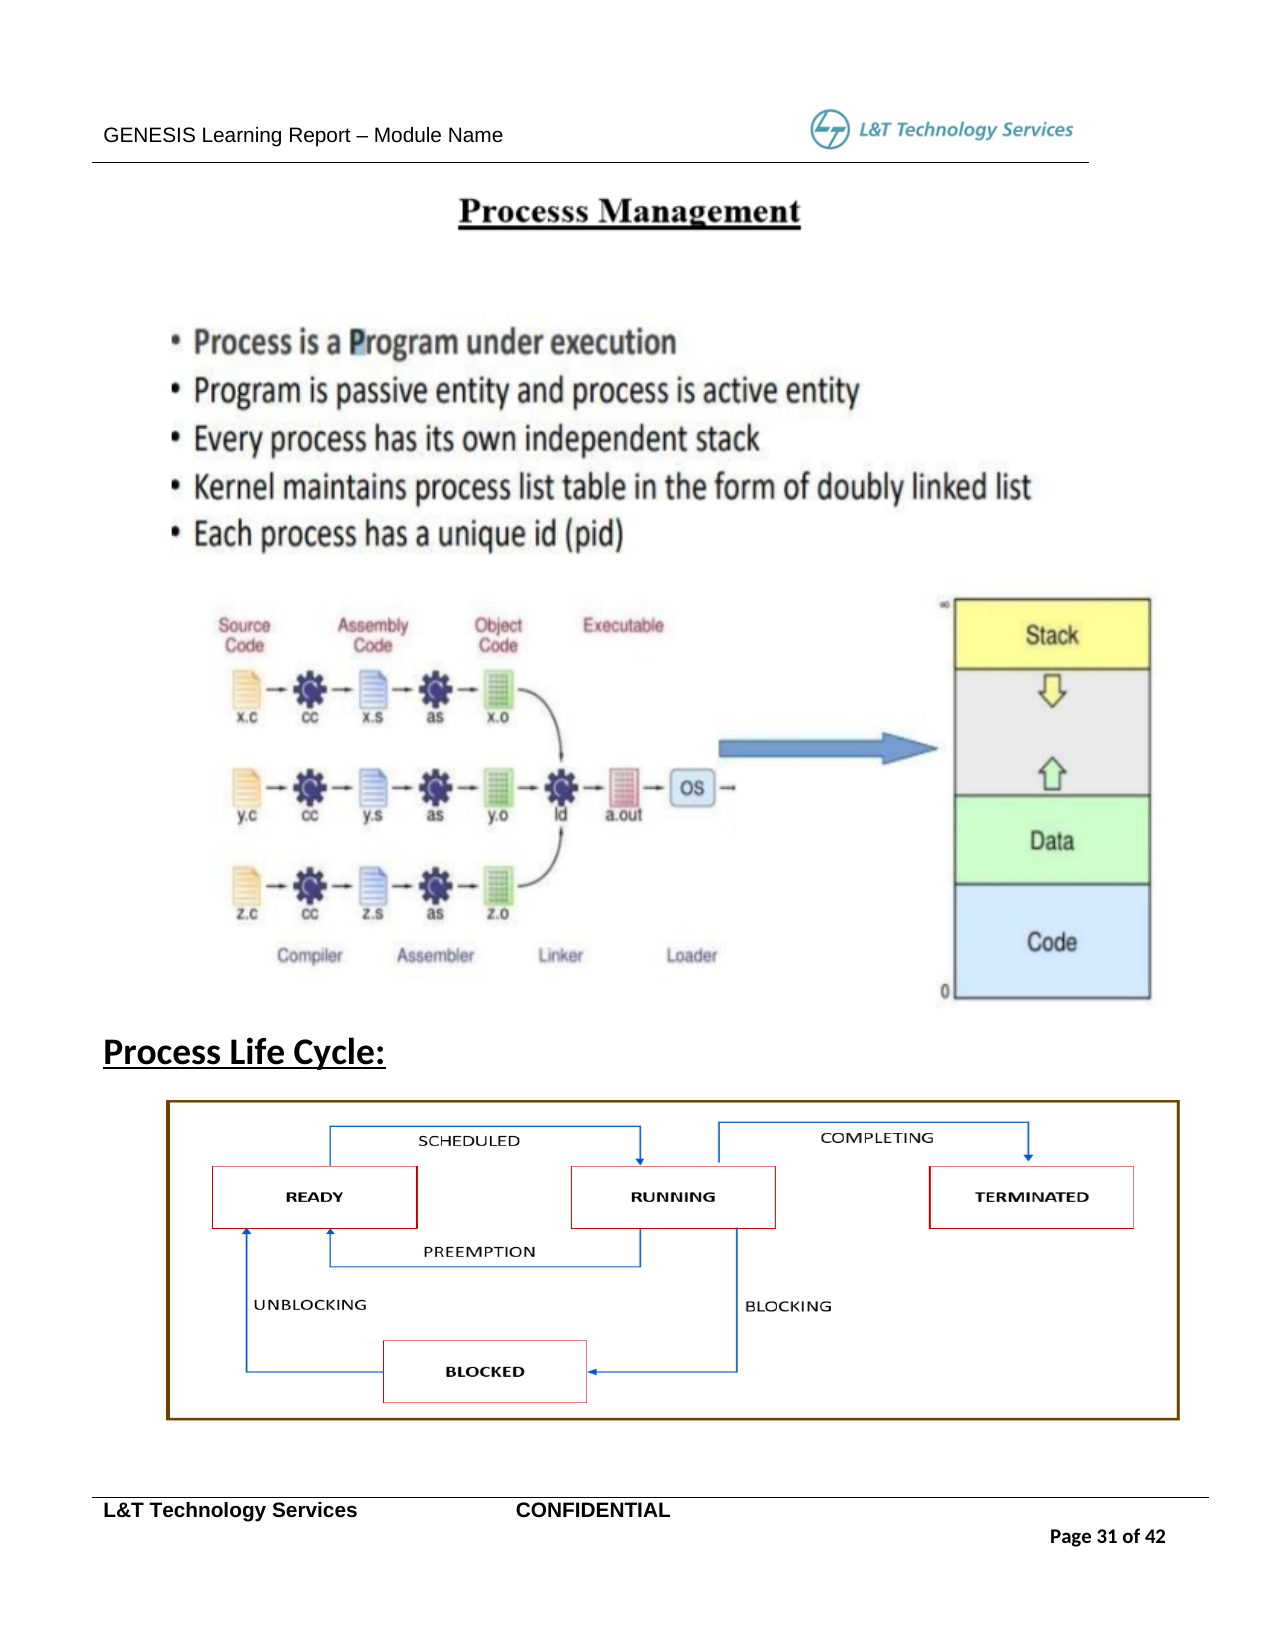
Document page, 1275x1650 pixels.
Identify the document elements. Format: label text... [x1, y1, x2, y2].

picture [140, 1073, 1201, 1442]
picture [140, 186, 1254, 1028]
